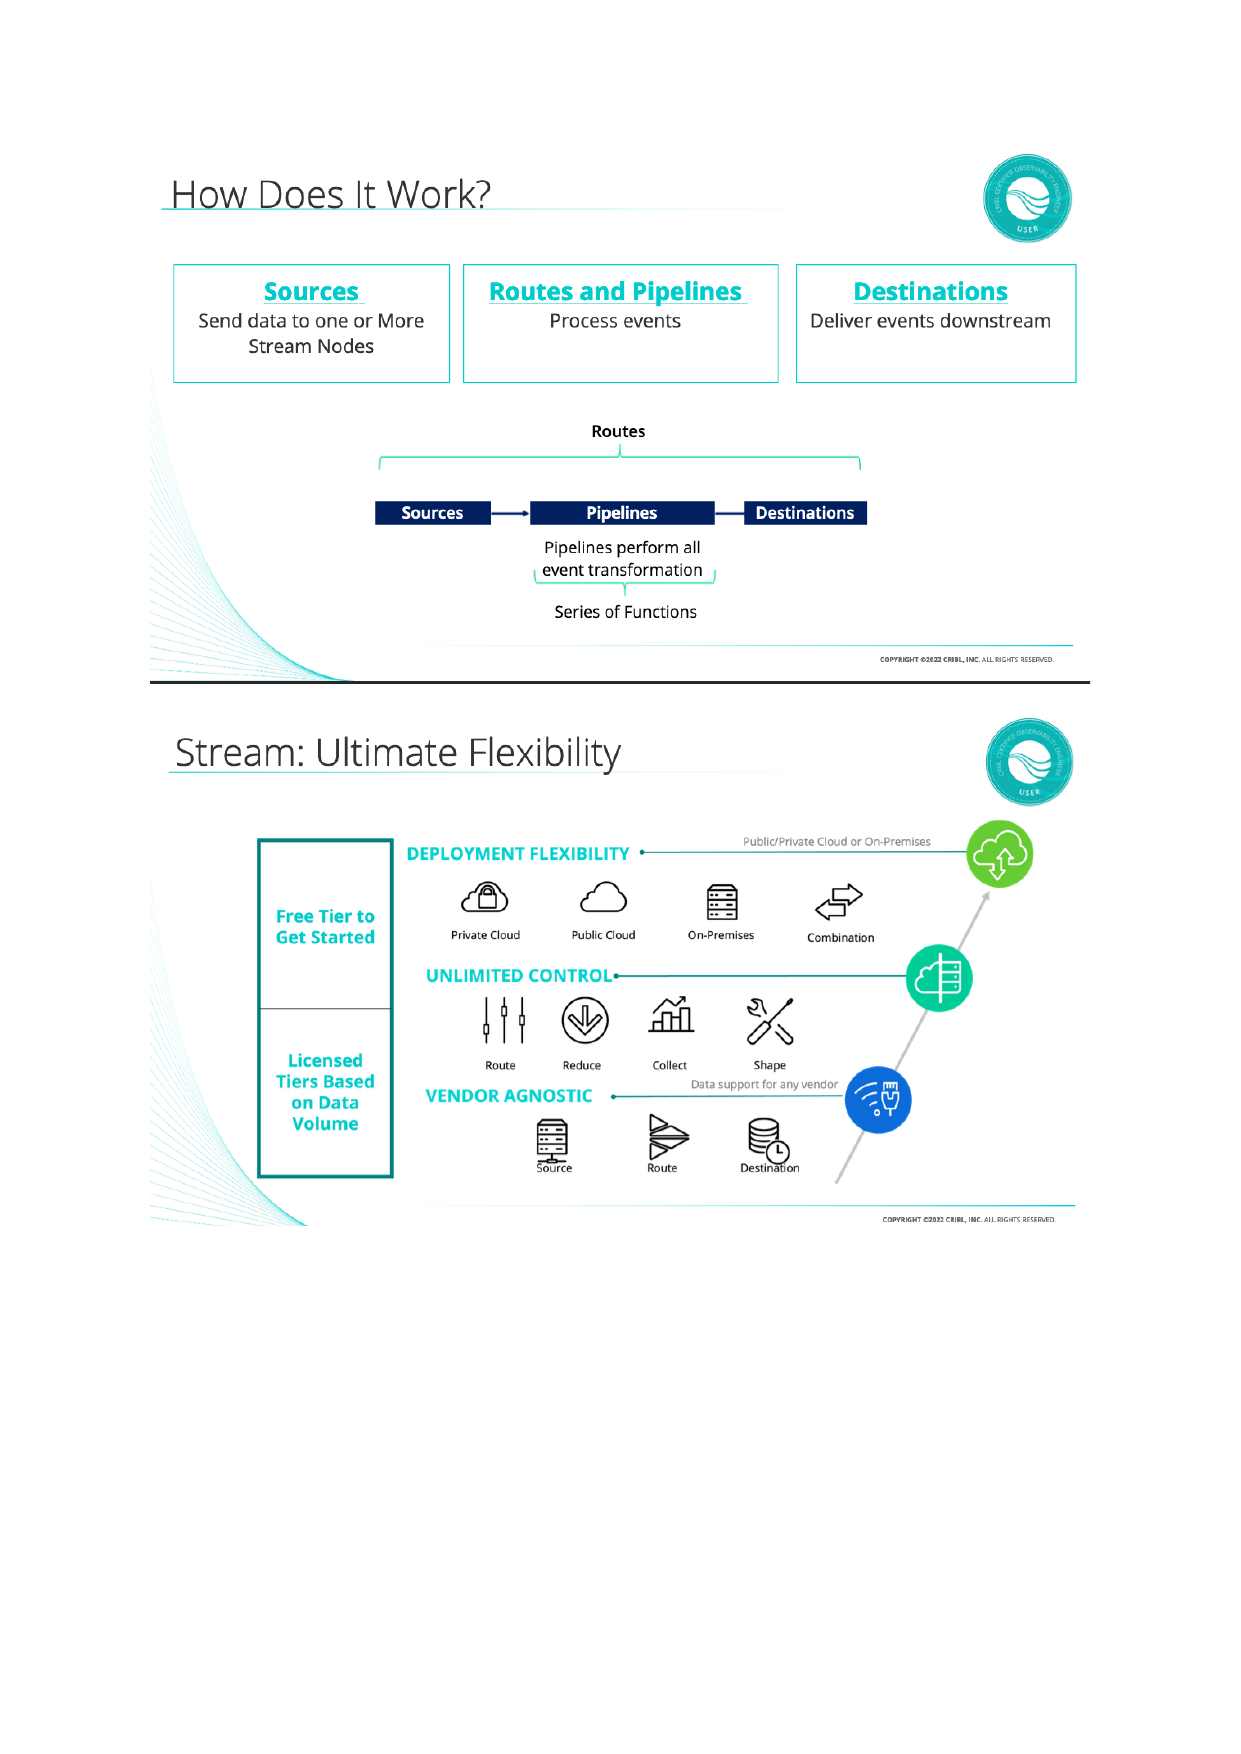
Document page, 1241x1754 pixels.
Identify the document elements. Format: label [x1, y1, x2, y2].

picture [150, 714, 1091, 1226]
picture [150, 150, 1091, 684]
